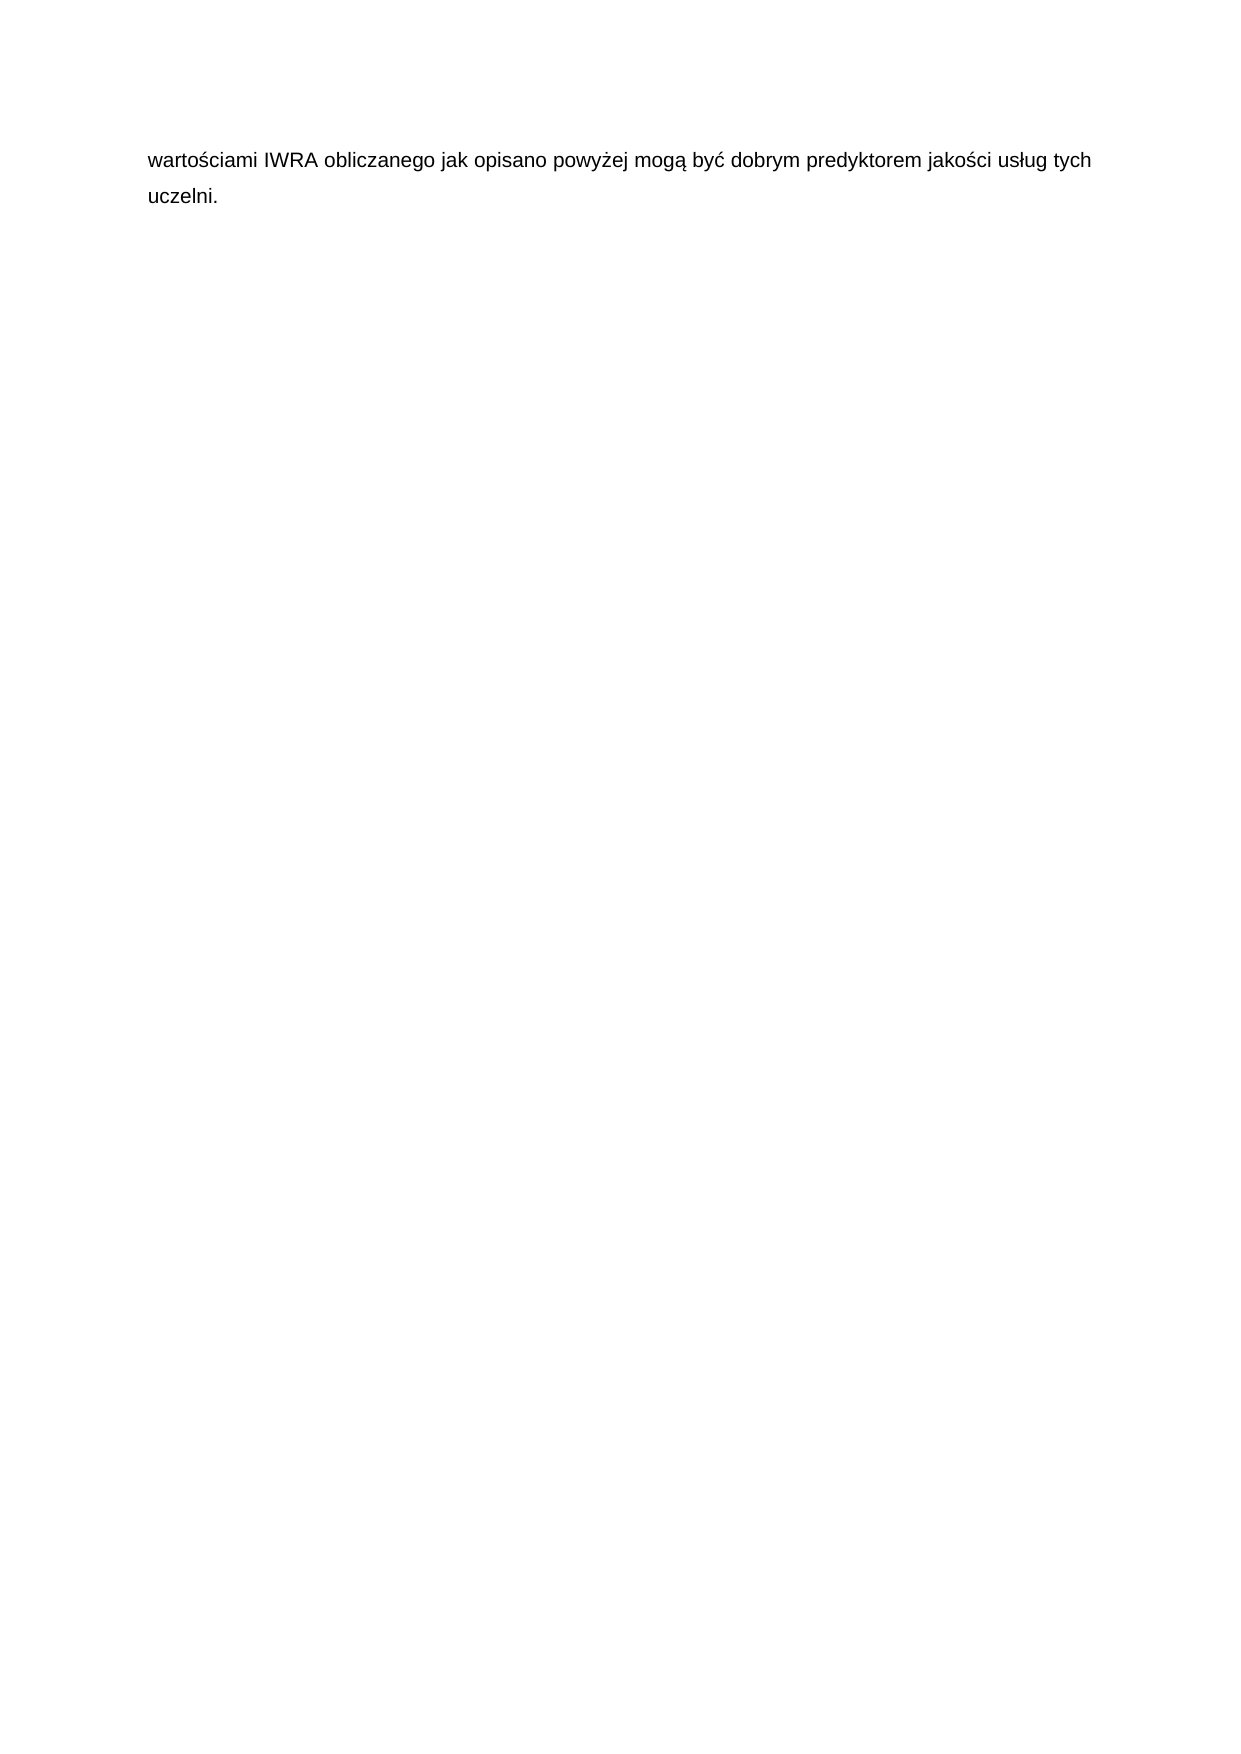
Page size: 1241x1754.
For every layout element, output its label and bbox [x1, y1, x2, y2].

text [148, 148, 1093, 207]
